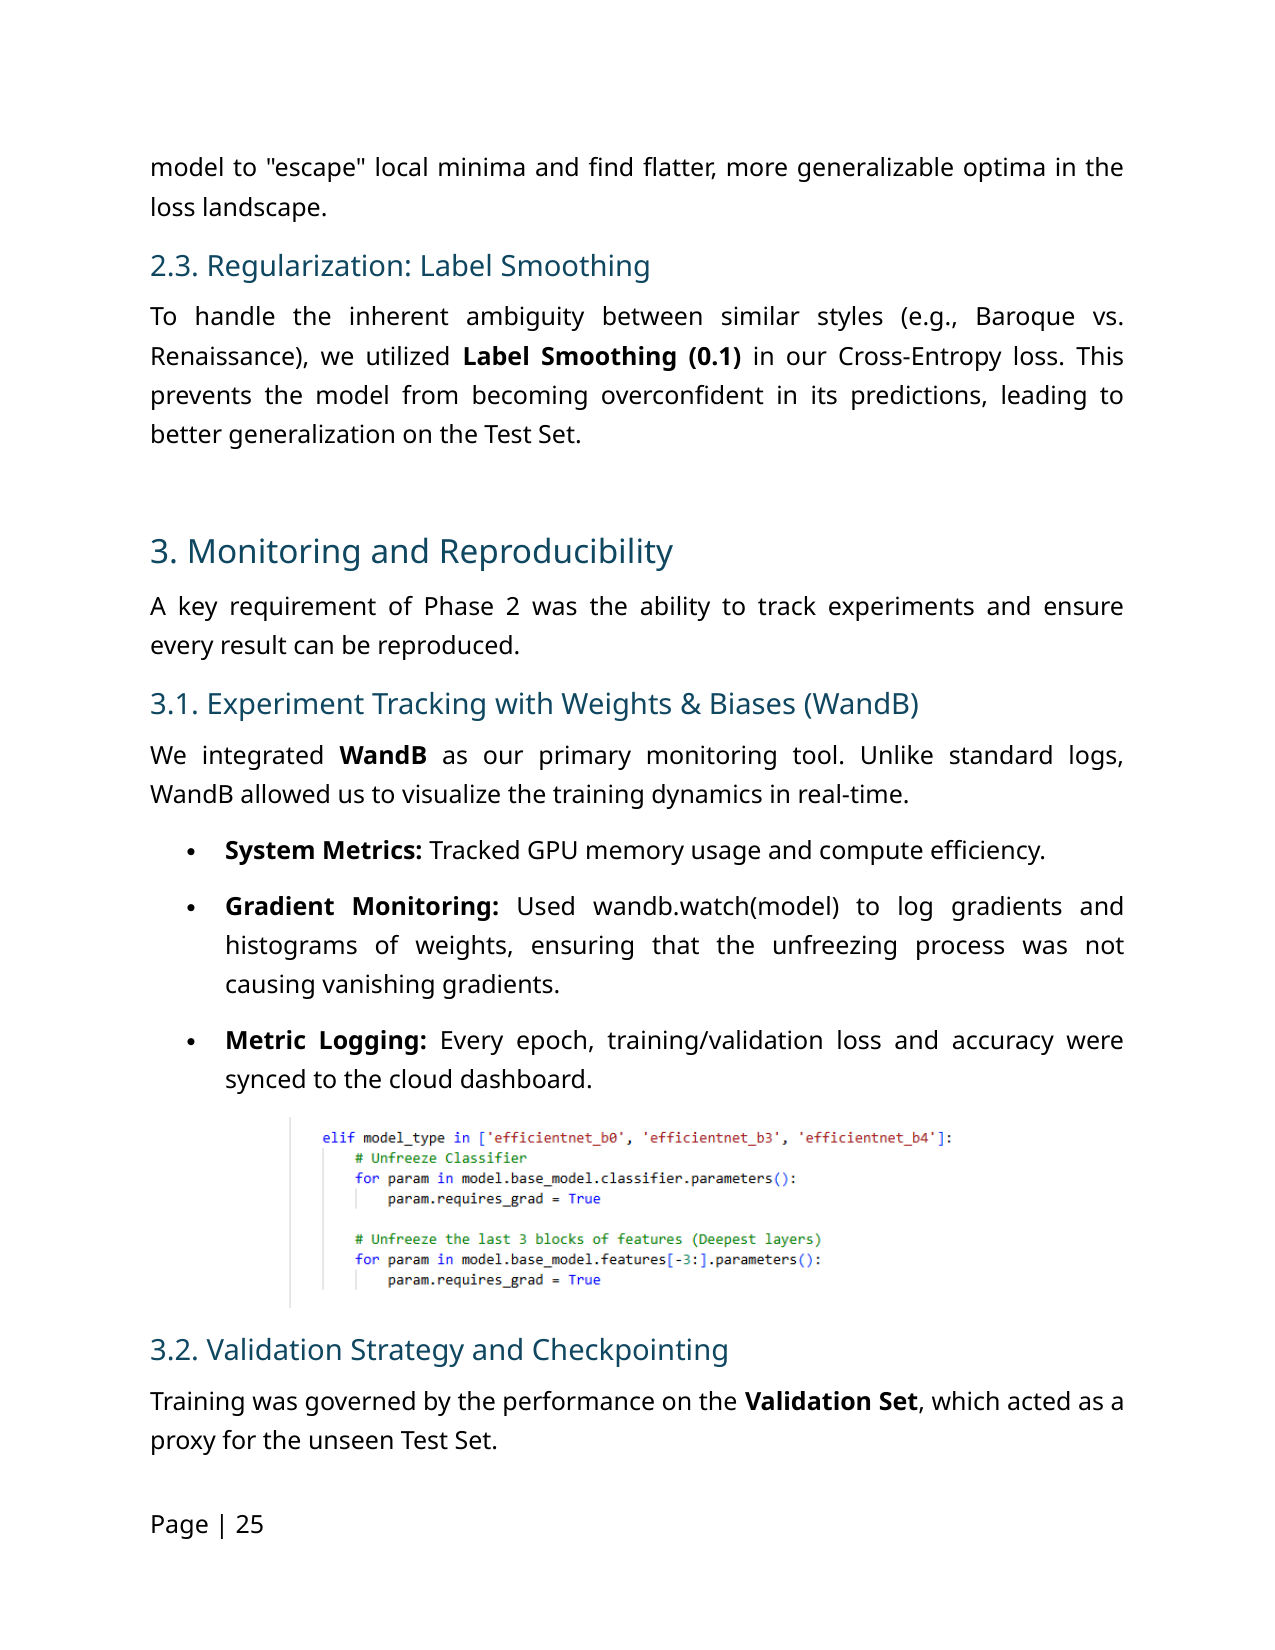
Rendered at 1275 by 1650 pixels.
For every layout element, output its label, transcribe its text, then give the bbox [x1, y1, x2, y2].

subtitle 2.3. Regularization: Label Smoothing [150, 245, 1125, 285]
subtitle 3.1. Experiment Tracking with Weights & Biases (WandB) [150, 684, 1125, 723]
text To handle the inherent ambiguity between similar styles (e.g., Baroque vs. Renaissance), we utilized Label Smoothing (0.1) in our Cross-Entropy loss. This prevents the model from becoming overconfident in its predictions, leading to better generalization on the Test Set. [150, 299, 1125, 451]
text We integrated WandB as our primary monitoring tool. Unlike standard logs, WandB allowed us to visualize the training dynamics in real-time. [150, 738, 1125, 811]
list Gradient Monitoring: Used wandb.watch(model) to log gradients and histograms of weights, ensuring that the unfreezing process was not causing vanishing gradients. [187, 888, 1125, 1001]
text Training was governed by the performance on the Validation Set, which acted as a proxy for the unseen Test Set. [150, 1383, 1125, 1457]
subtitle 3.2. Validation Strategy and Checkpointing [150, 1329, 1125, 1369]
picture [280, 1117, 995, 1308]
list Metric Logging: Every epoch, training/validation loss and accuracy were synced to the cloud dashboard. [187, 1023, 1125, 1096]
text A key requirement of Phase 2 was the ability to track experiments and ensure every result can be reproduced. [150, 589, 1125, 662]
list System Metrics: Tracked GPU memory usage and compute efficiency. [187, 833, 1125, 867]
subtitle 3. Monitoring and Reproducibility [150, 528, 1125, 573]
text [150, 150, 1125, 223]
